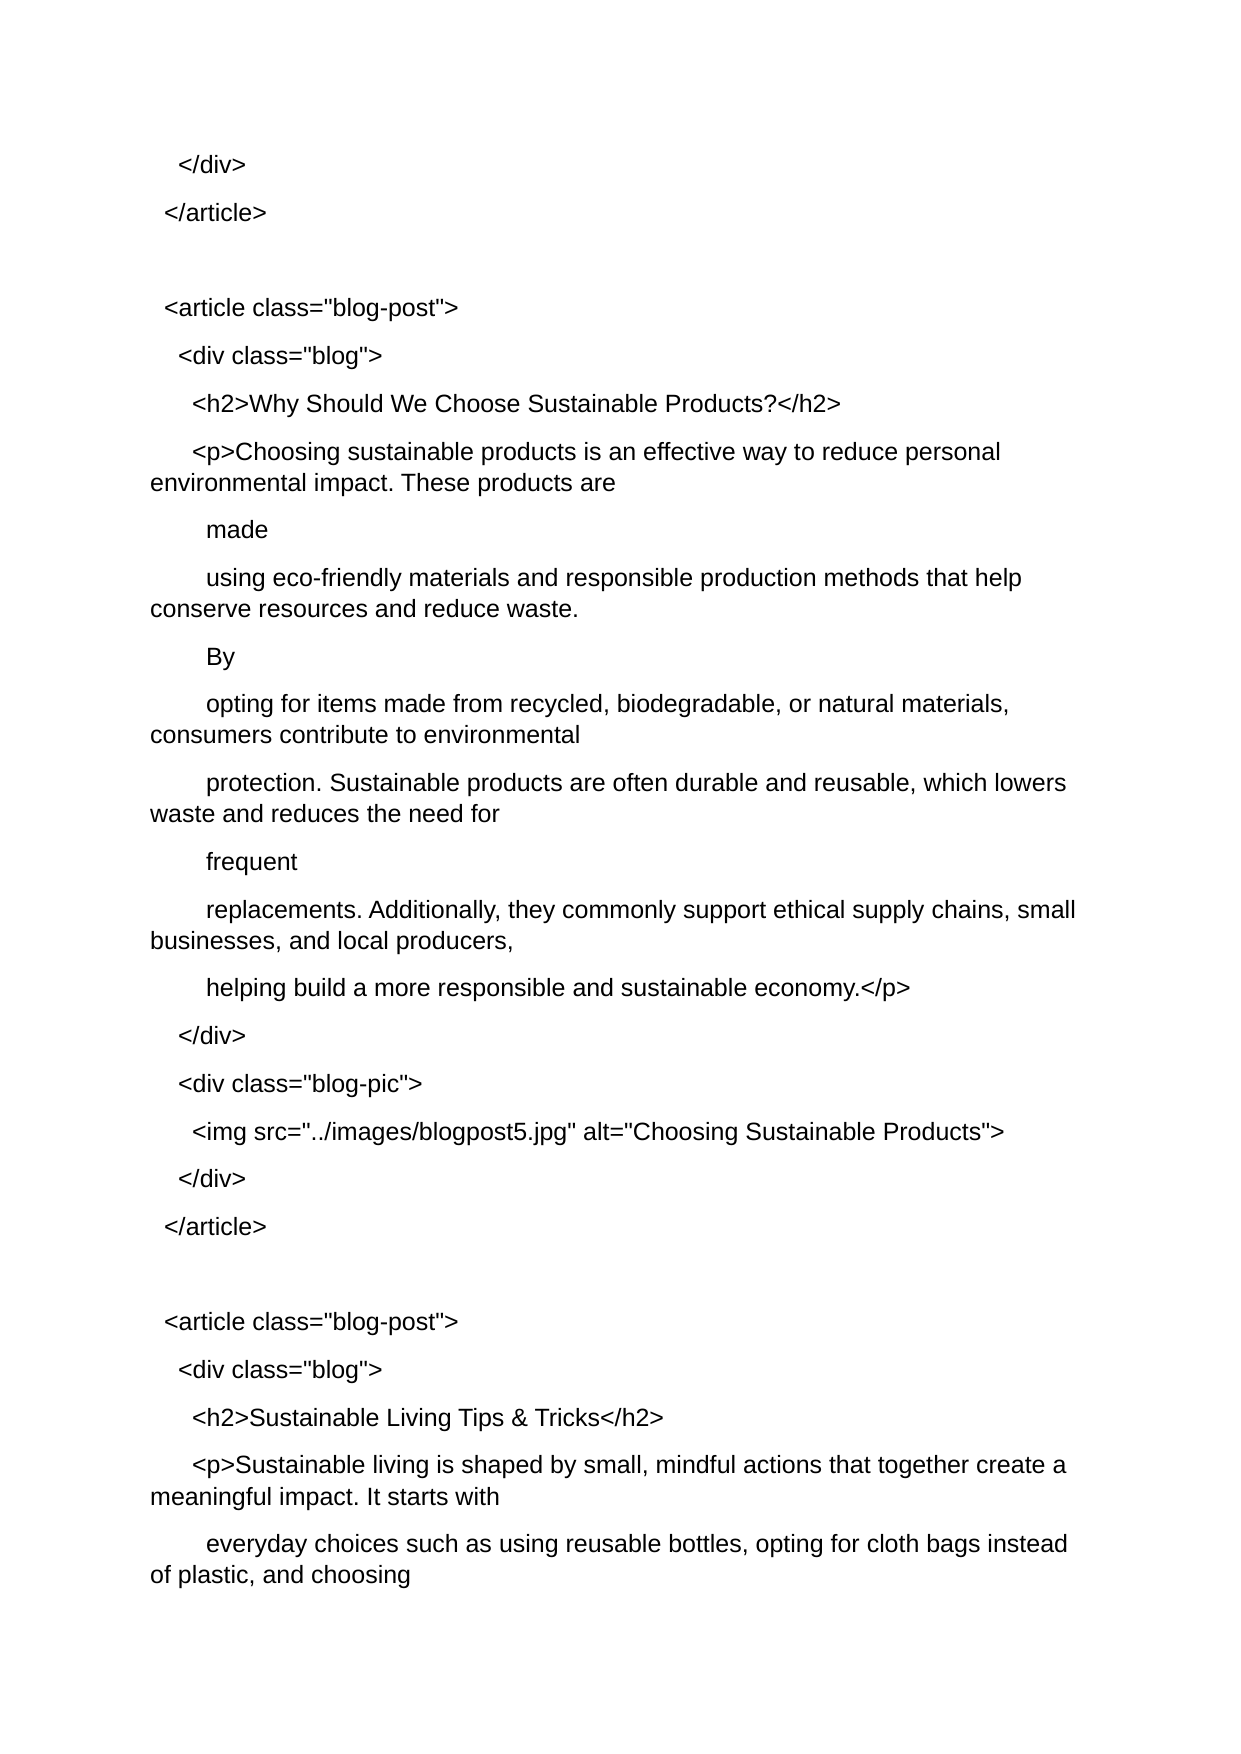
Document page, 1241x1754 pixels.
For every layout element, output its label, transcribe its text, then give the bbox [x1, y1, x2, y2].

text <div class="blog"> [150, 1355, 1090, 1384]
text <div class="blog-pic"> [150, 1069, 1090, 1097]
text </article> [150, 1212, 1090, 1241]
text <article class="blog-post"> [150, 1307, 1090, 1336]
text everyday choices such as using reusable bottles, opting for cloth bags instead of plastic, and choosing [150, 1529, 1090, 1589]
text <h2>Sustainable Living Tips & Tricks</h2> [150, 1403, 1090, 1431]
text <p>Sustainable living is shaped by small, mindful actions that together create a meaningful impact. It starts with [150, 1450, 1090, 1510]
text <p>Choosing sustainable products is an effective way to reduce personal environmental impact. These products are [150, 436, 1090, 496]
text <img src="../images/blogpost5.jpg" alt="Choosing Sustainable Products"> [150, 1116, 1090, 1145]
text replacements. Additionally, they commonly support ethical supply chains, small businesses, and local producers, [150, 894, 1090, 954]
text </div> [150, 1021, 1090, 1050]
text helping build a more responsible and sustainable economy.</p> [150, 973, 1090, 1002]
text protection. Sustainable products are often durable and reusable, which lowers waste and reduces the need for [150, 768, 1090, 828]
text using eco-friendly materials and responsible production methods that help conserve resources and reduce waste. [150, 563, 1090, 623]
text <div class="blog"> [150, 341, 1090, 370]
text </div> [150, 1164, 1090, 1193]
text </div> [150, 150, 1090, 179]
text frequent [150, 847, 1090, 876]
text made [150, 515, 1090, 544]
text <h2>Why Should We Choose Sustainable Products?</h2> [150, 389, 1090, 417]
text opting for items made from recycled, biodegradable, or natural materials, consumers contribute to environmental [150, 689, 1090, 749]
text <article class="blog-post"> [150, 293, 1090, 322]
text </article> [150, 198, 1090, 227]
text By [150, 642, 1090, 670]
